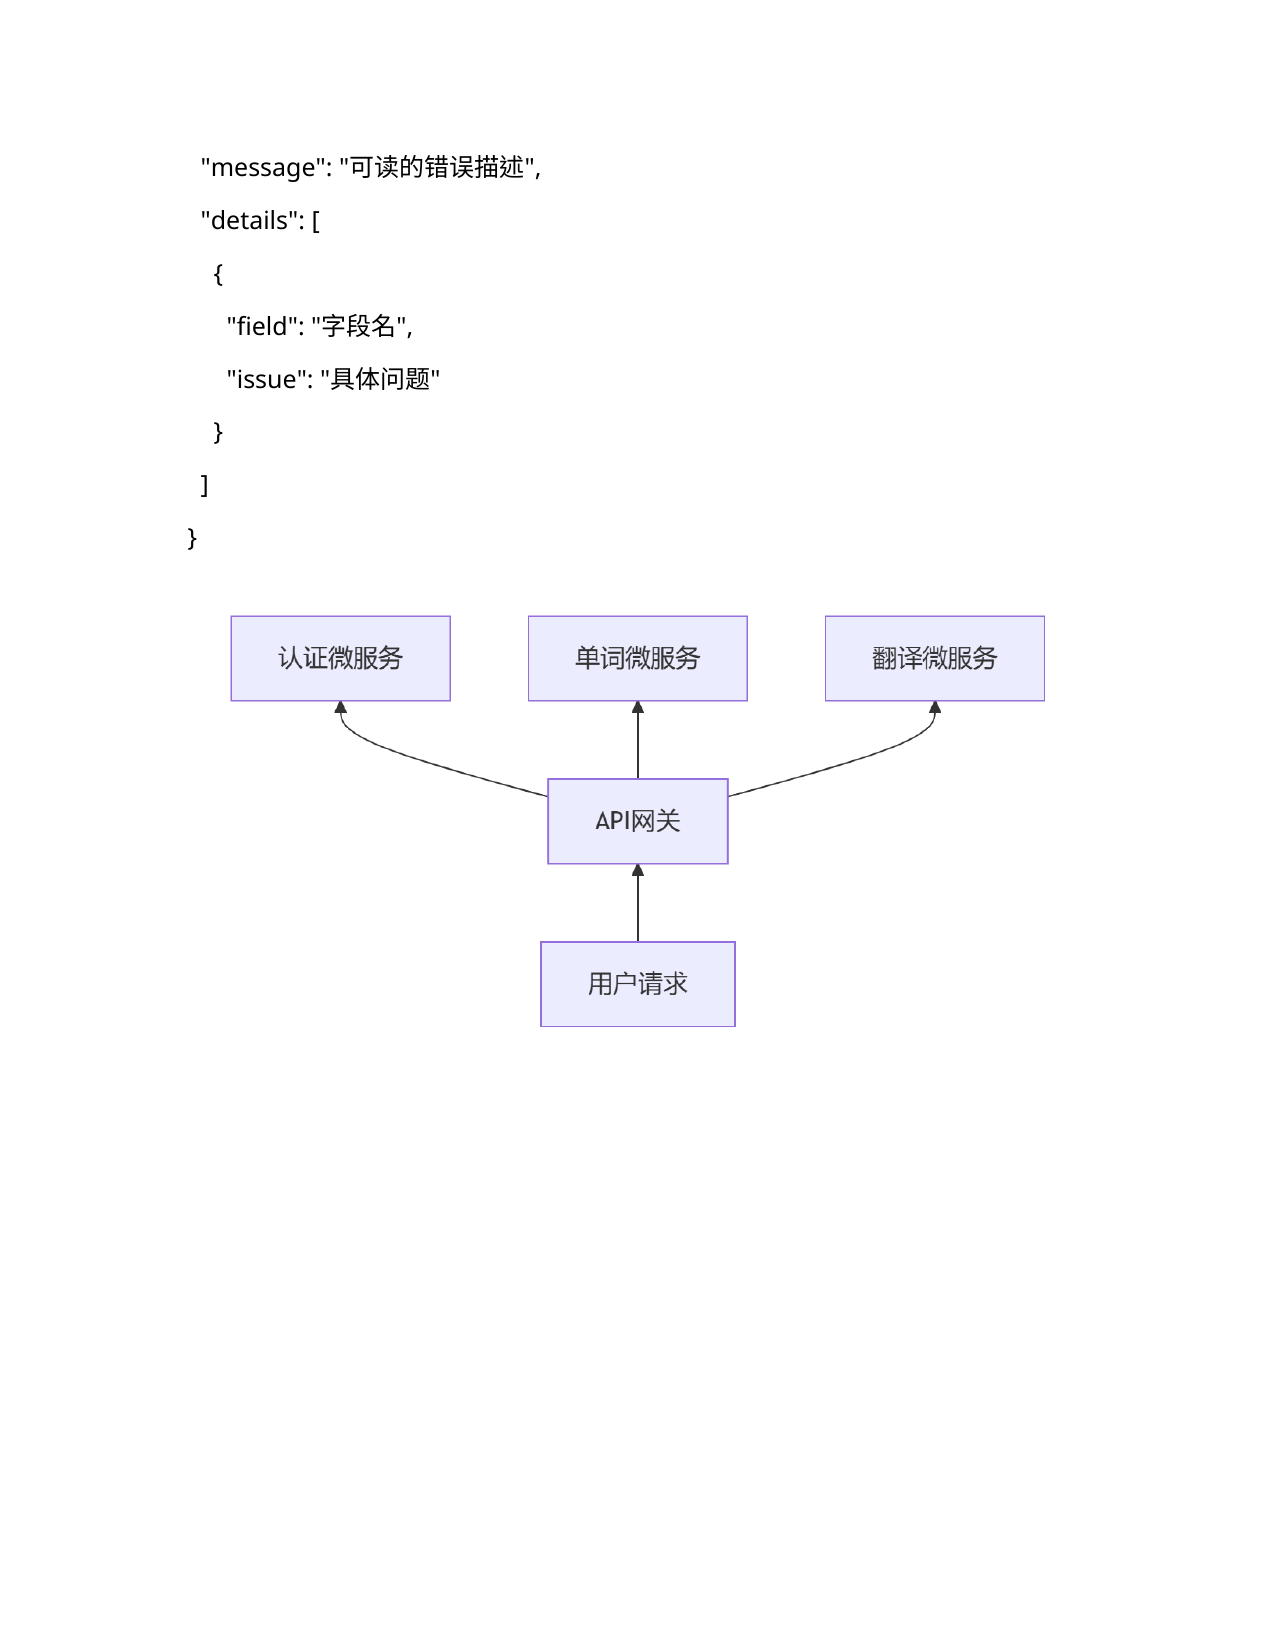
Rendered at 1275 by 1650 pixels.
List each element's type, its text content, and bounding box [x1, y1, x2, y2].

text "message": "可读的错误描述", [187, 150, 1087, 184]
text { [187, 256, 1087, 290]
picture [187, 572, 1088, 1070]
text "issue": "具体问题" [187, 361, 1087, 395]
text "details": [ [187, 203, 1087, 237]
text "field": "字段名", [187, 308, 1087, 342]
text } [187, 414, 1087, 448]
text } [187, 520, 1087, 554]
text ] [187, 467, 1087, 501]
